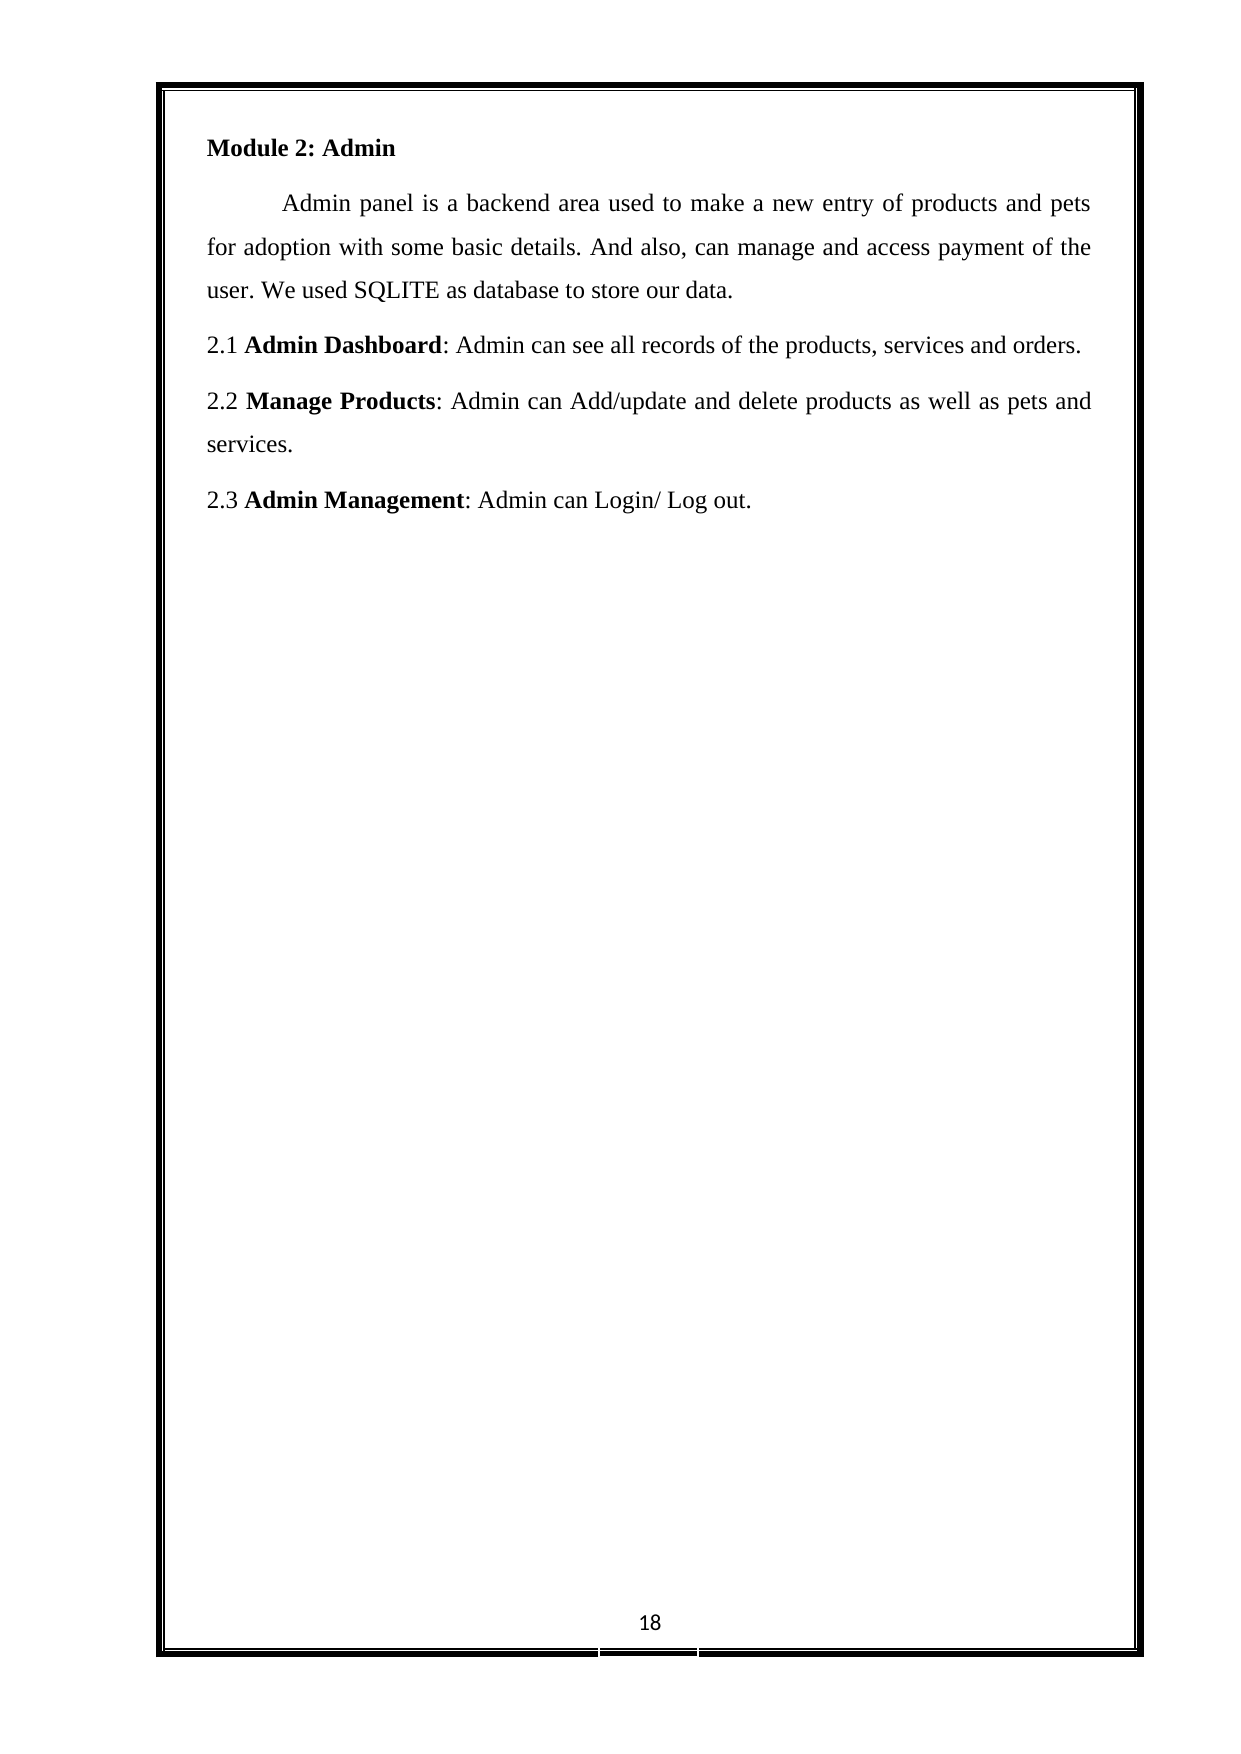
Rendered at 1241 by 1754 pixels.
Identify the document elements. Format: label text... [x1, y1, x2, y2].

text Admin panel is a backend area used to make a new entry of products and pets for adoption with some basic details. And also, can manage and access payment of the user. We used SQLITE as database to store our data. [207, 188, 1093, 303]
text 2.3 Admin Management: Admin can Login/ Log out. [207, 485, 1093, 513]
text 2.1 Admin Dashboard: Admin can see all records of the products, services and orders. [207, 330, 1093, 359]
text Module 2: Admin [207, 133, 1093, 162]
text 2.2 Manage Products: Admin can Add/update and delete products as well as pets and services. [207, 386, 1093, 458]
